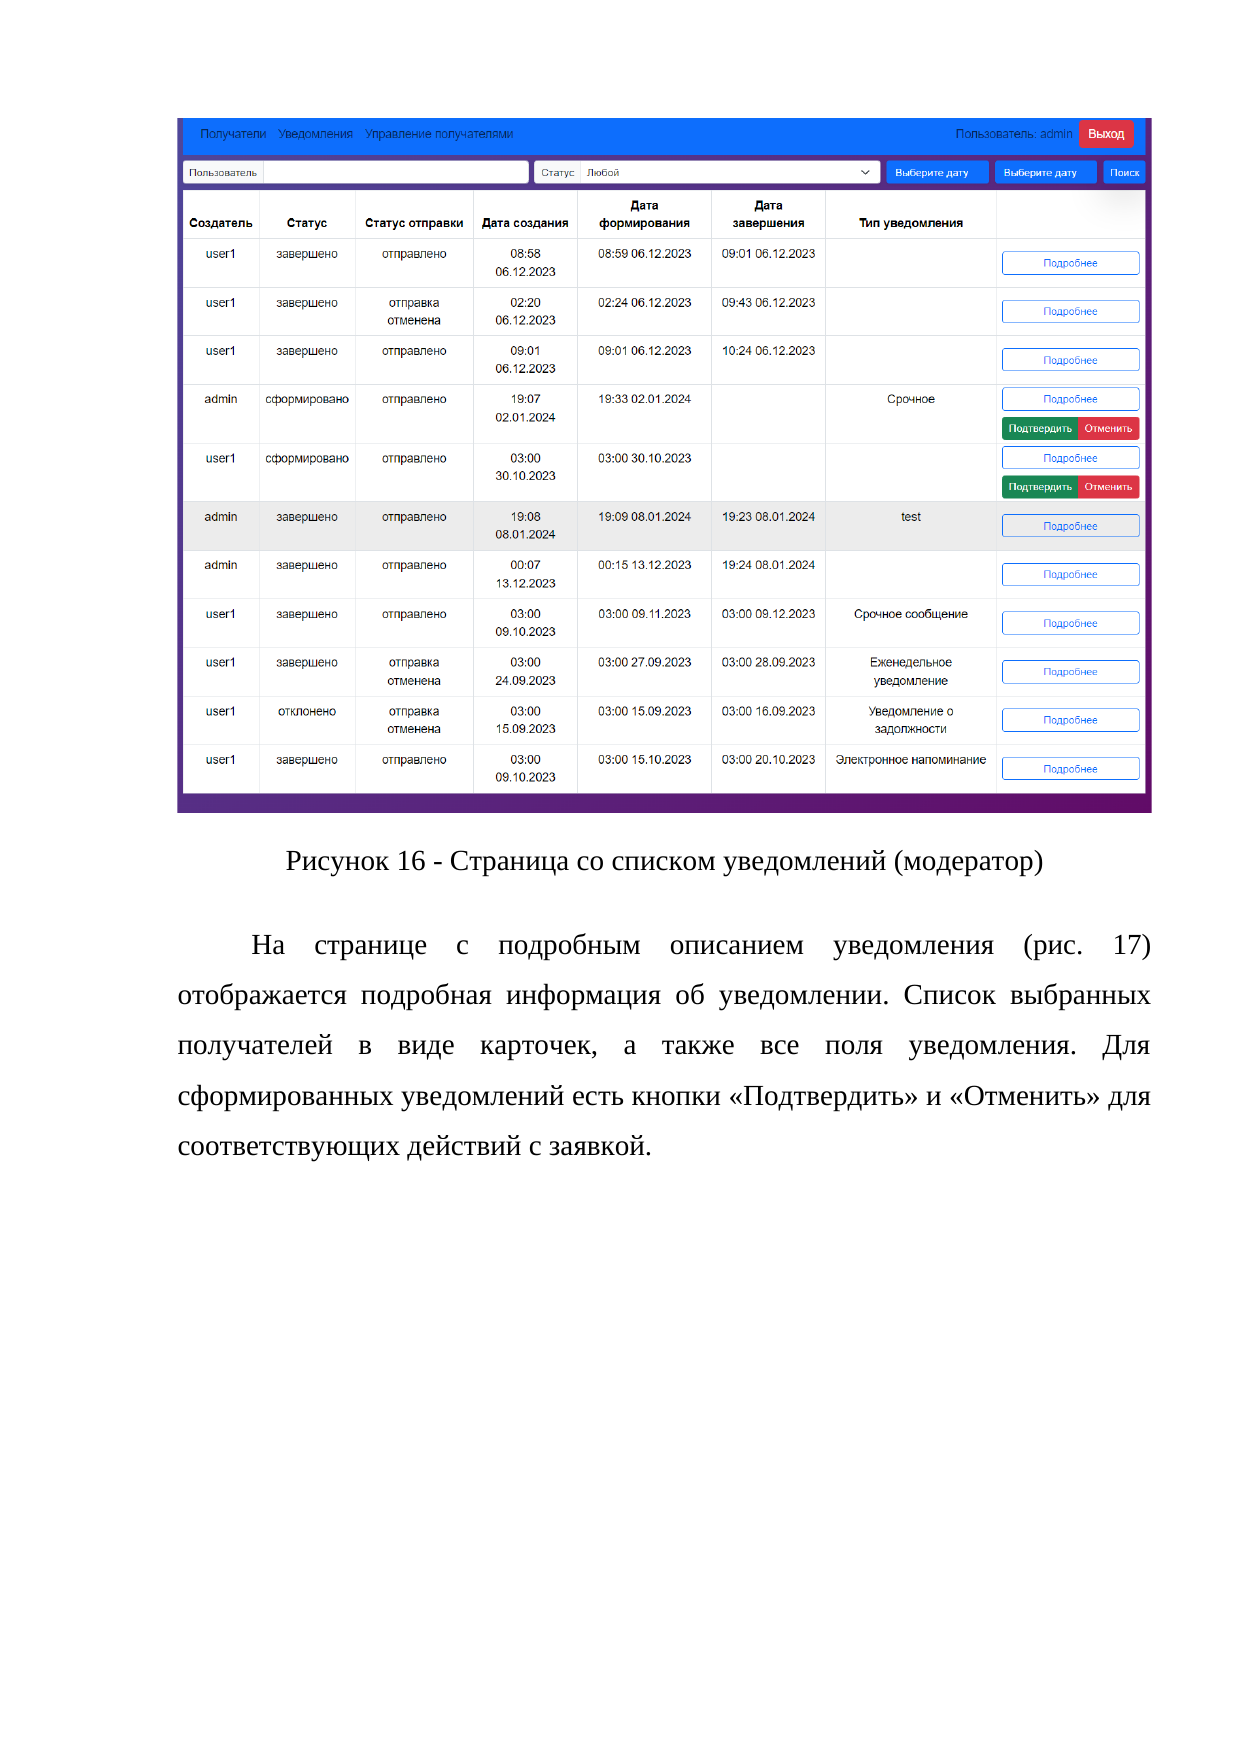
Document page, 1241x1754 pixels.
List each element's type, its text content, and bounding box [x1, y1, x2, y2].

text Рисунок 16 - Страница со списком уведомлений (модератор) [177, 843, 1152, 877]
text На странице с подробным описанием уведомления (рис. 17) отображается подробная информация об уведомлении. Список выбранных получателей в виде карточек, а также все поля уведомления. Для сформированных уведомлений есть кнопки «Подтвердить» и «Отменить» для соответствующих действий с заявкой. [177, 927, 1152, 1162]
picture [177, 118, 1152, 813]
